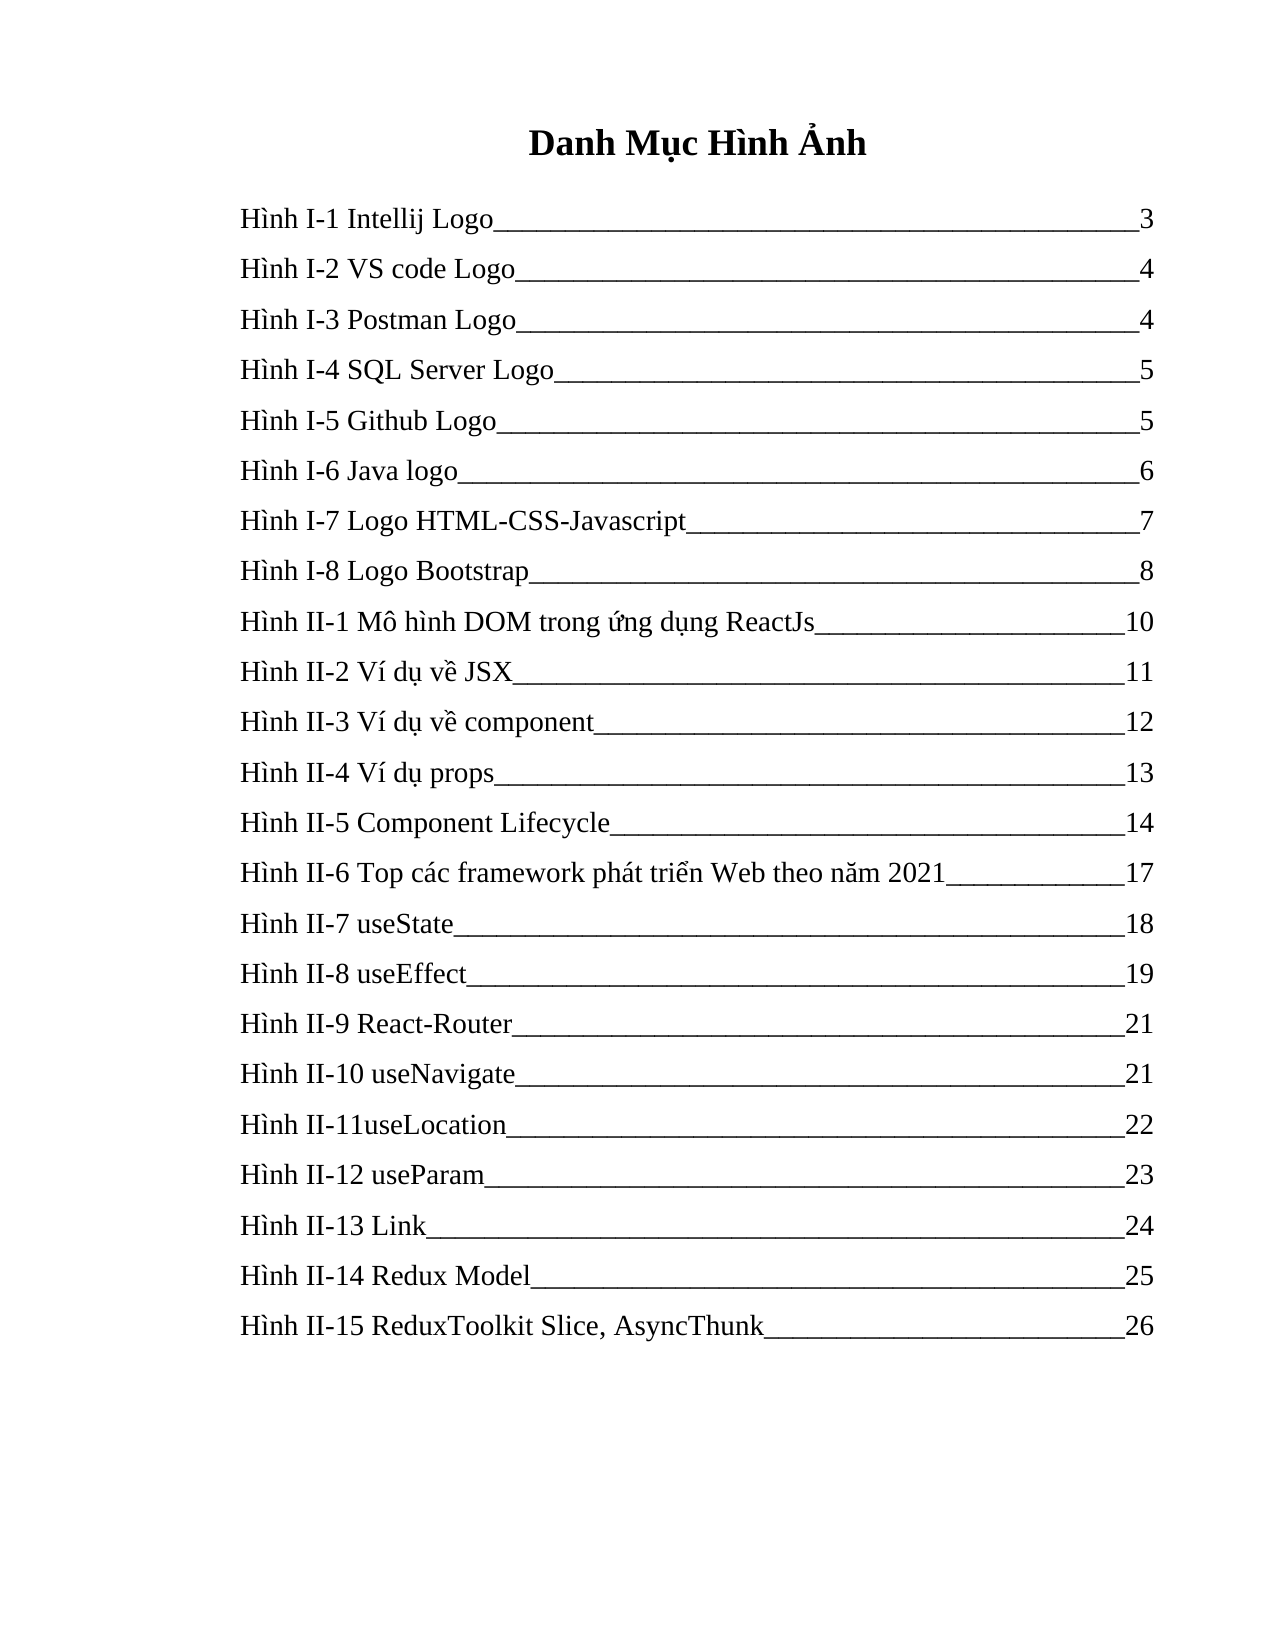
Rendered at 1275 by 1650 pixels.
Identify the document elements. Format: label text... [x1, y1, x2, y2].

text Hình II-3 Ví dụ về component 12 [210, 704, 1155, 738]
text Hình I-4 SQL Server Logo 5 [210, 352, 1155, 386]
text Danh Mục Hình Ảnh [210, 120, 1155, 163]
text Hình I-1 Intellij Logo 3 [210, 201, 1155, 235]
text Hình II-13 Link 24 [210, 1208, 1155, 1241]
text Hình I-7 Logo HTML-CSS-Javascript 7 [210, 503, 1155, 537]
text Hình II-7 useState 18 [210, 906, 1155, 939]
text Hình II-6 Top các framework phát triển Web theo năm 2021 17 [210, 855, 1155, 889]
text Hình I-5 Github Logo 5 [210, 403, 1155, 436]
text Hình II-9 React-Router 21 [210, 1006, 1155, 1040]
text Hình I-2 VS code Logo 4 [210, 252, 1155, 285]
text Hình II-8 useEffect 19 [210, 956, 1155, 989]
text Hình II-14 Redux Model 25 [210, 1258, 1155, 1291]
text Hình I-6 Java logo 6 [210, 453, 1155, 486]
text Hình I-3 Postman Logo 4 [210, 302, 1155, 336]
text Hình II-10 useNavigate 21 [210, 1057, 1155, 1090]
text Hình II-1 Mô hình DOM trong ứng dụng ReactJs 10 [210, 604, 1155, 637]
text Hình II-5 Component Lifecycle 14 [210, 805, 1155, 839]
text Hình II-2 Ví dụ về JSX 11 [210, 654, 1155, 688]
text Hình I-8 Logo Bootstrap 8 [210, 553, 1155, 587]
text Hình II-12 useParam 23 [210, 1157, 1155, 1191]
text Hình II-4 Ví dụ props 13 [210, 755, 1155, 788]
text Hình II-11useLocation 22 [210, 1107, 1155, 1141]
text Hình II-15 ReduxToolkit Slice, AsyncThunk 26 [210, 1308, 1155, 1342]
